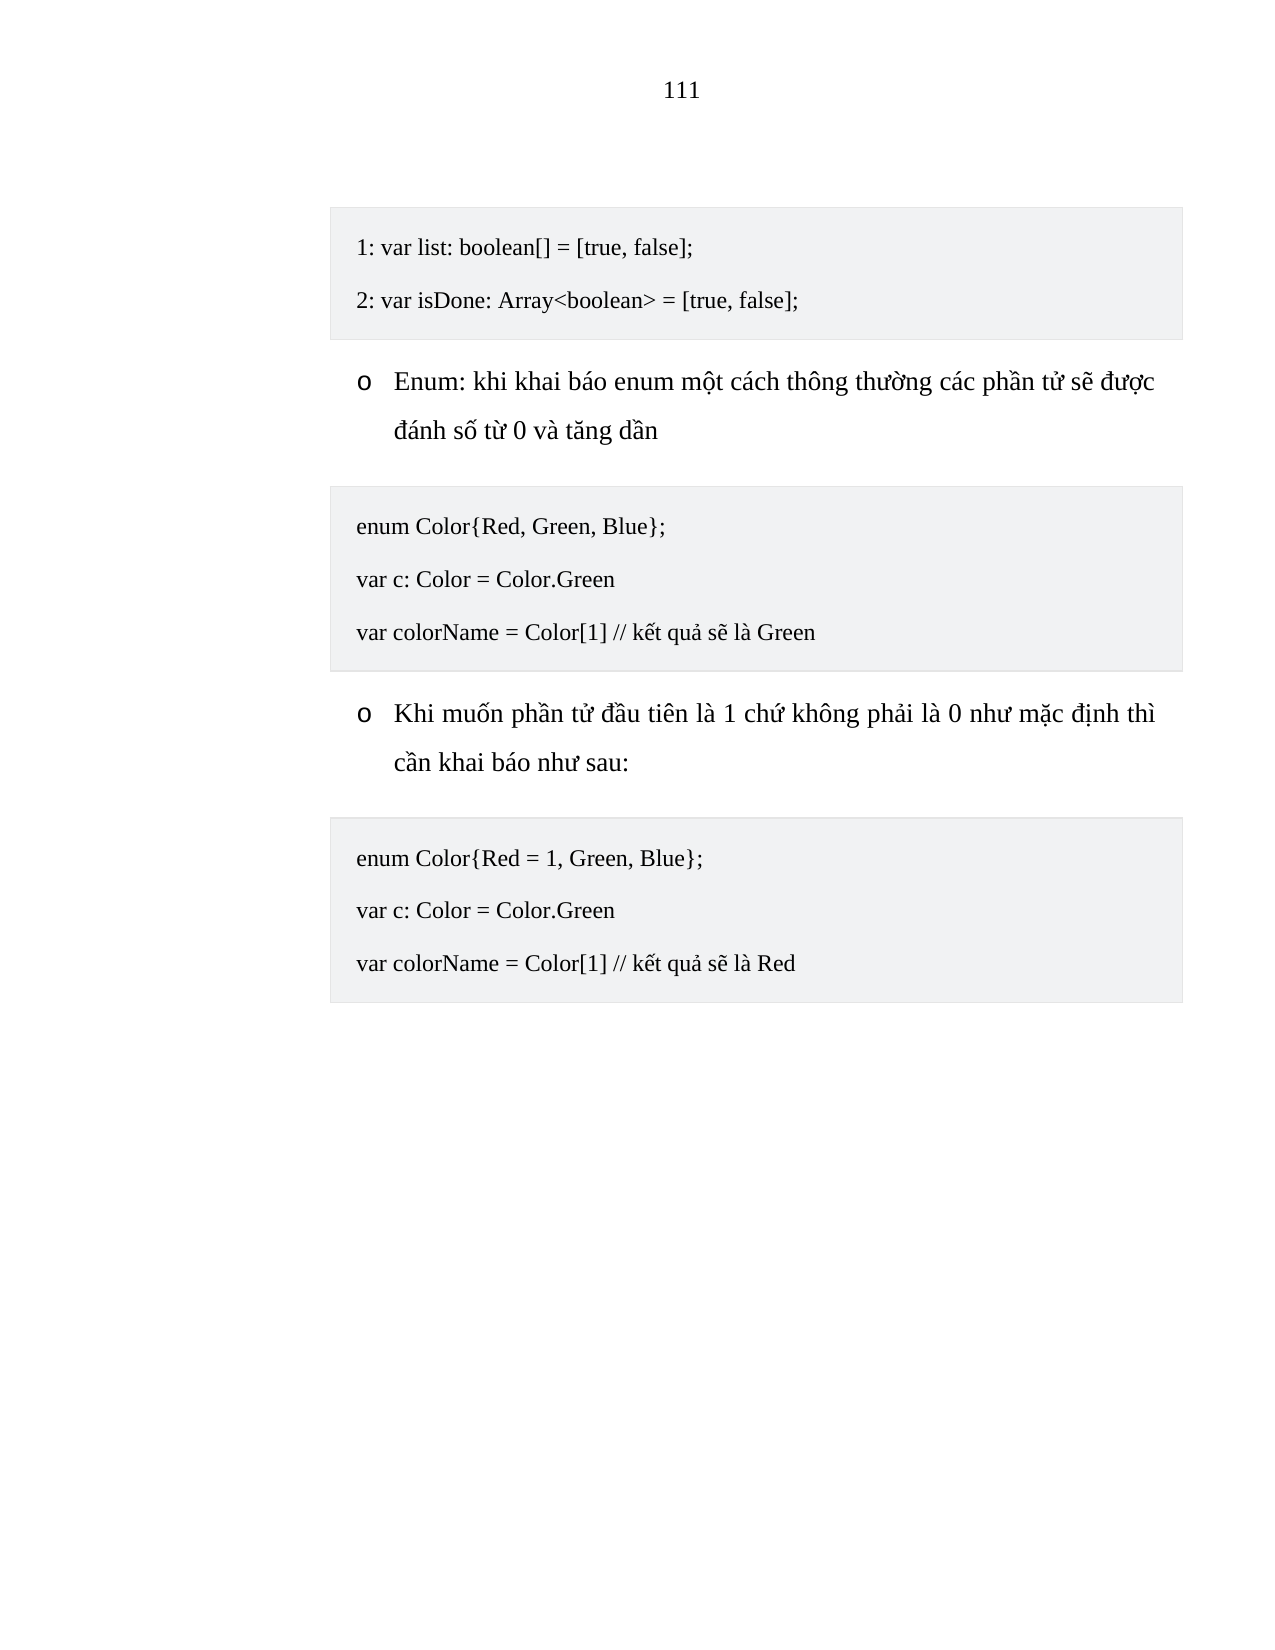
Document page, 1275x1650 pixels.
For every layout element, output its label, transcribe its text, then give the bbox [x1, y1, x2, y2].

text 2: var isDone: Array<boolean> = [true, false]; [331, 259, 1182, 339]
list Enum: khi khai báo enum một cách thông thường các phần tử sẽ được đánh số từ 0 và tăng dần [356, 365, 1157, 445]
text var colorName = Color[1] // kết quả sẽ là Red [331, 922, 1182, 1002]
text var colorName = Color[1] // kết quả sẽ là Green [331, 591, 1182, 670]
text enum Color{Red, Green, Blue}; [331, 487, 1182, 538]
text 1: var list: boolean[] = [true, false]; [331, 208, 1182, 259]
text var c: Color = Color.Green [331, 538, 1182, 591]
text enum Color{Red = 1, Green, Blue}; [331, 819, 1182, 870]
list Khi muốn phần tử đầu tiên là 1 chứ không phải là 0 như mặc định thì cần khai báo như sau: [356, 697, 1157, 777]
text var c: Color = Color.Green [331, 870, 1182, 922]
